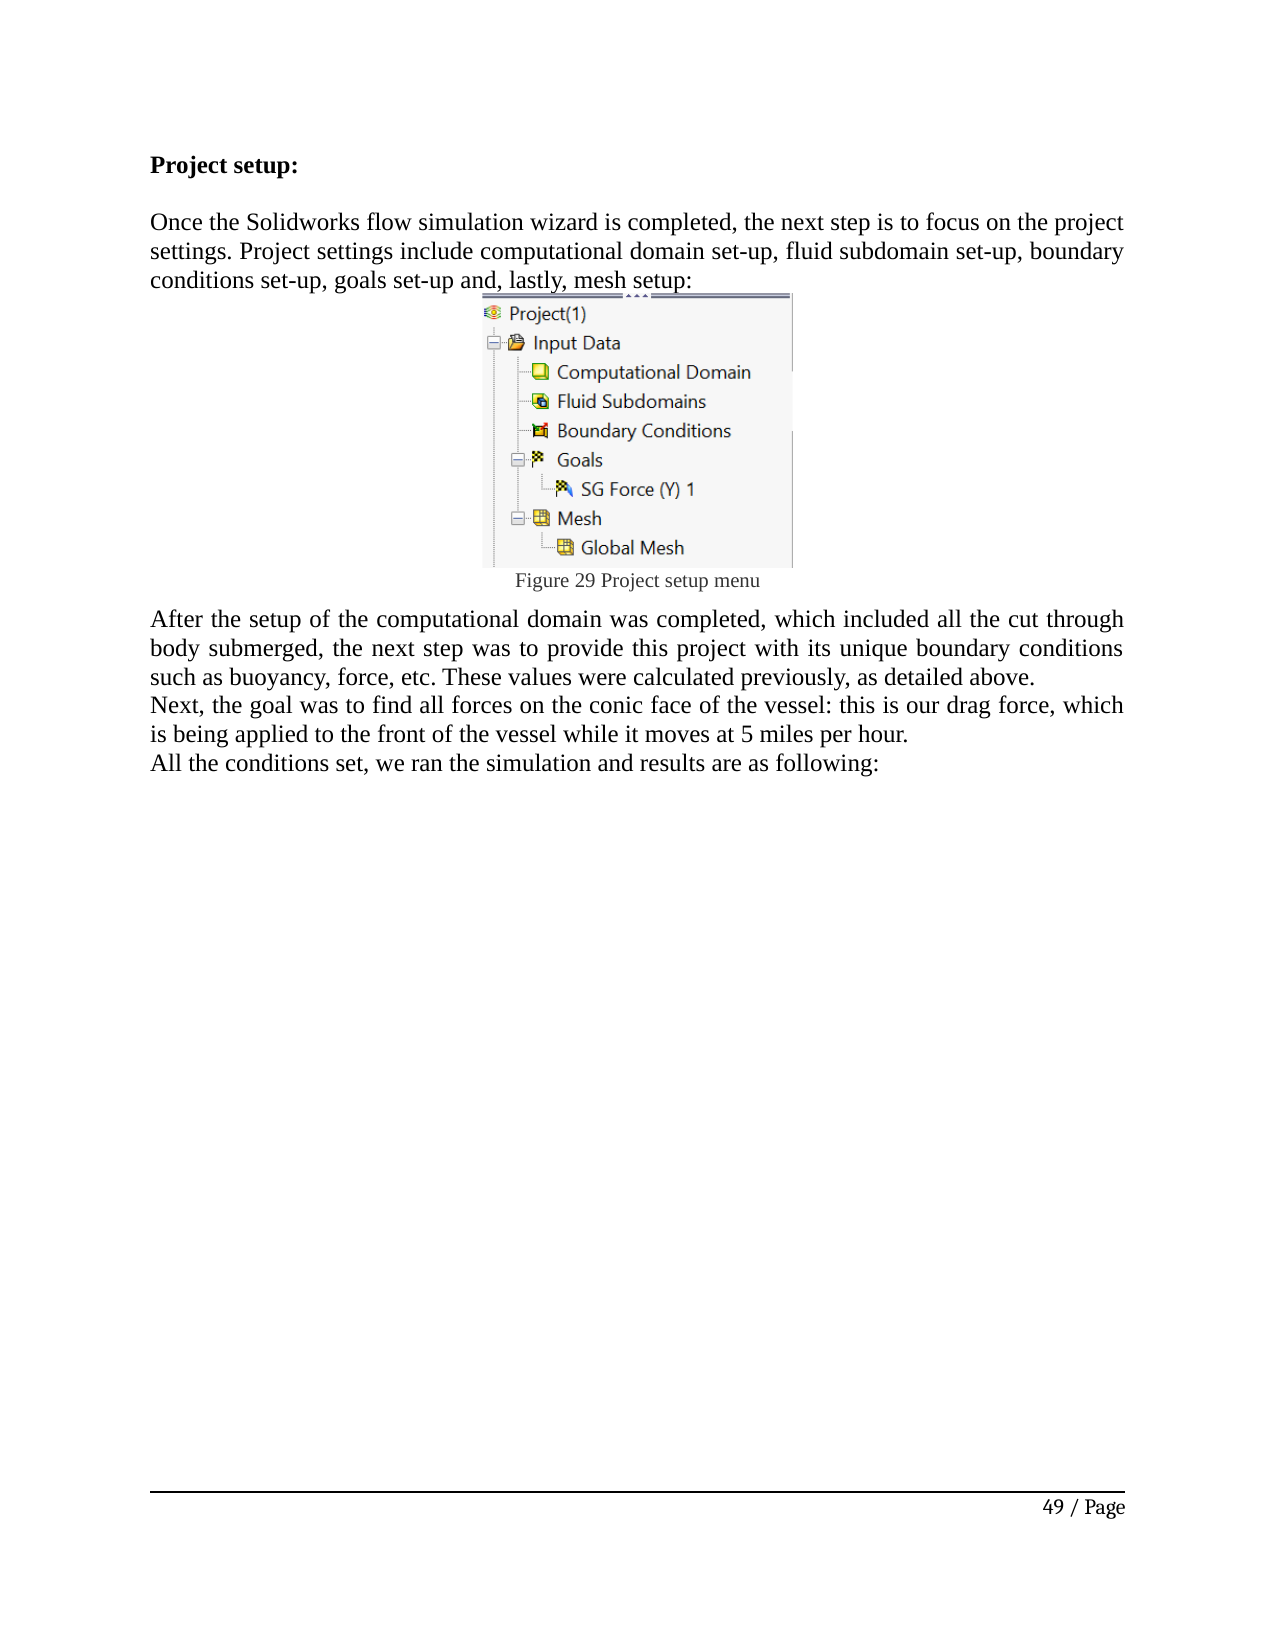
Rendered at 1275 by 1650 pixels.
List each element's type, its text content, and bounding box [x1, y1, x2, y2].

picture [482, 293, 793, 568]
text Project setup: [150, 150, 1125, 179]
text Figure 29 Project setup menu [150, 568, 1125, 592]
text After the setup of the computational domain was completed, which included all the cut through body submerged, the next step was to provide this project with its unique boundary conditions such as buoyancy, force, etc. These values were calculated previously, as detailed above. [150, 604, 1125, 691]
text Once the Solidworks flow simulation wizard is completed, the next step is to focus on the project settings. Project settings include computational domain set-up, fluid subdomain set-up, boundary conditions set-up, goals set-up and, lastly, mesh setup: [150, 207, 1125, 294]
text All the conditions set, we ran the simulation and results are as following: [150, 748, 1125, 777]
text Next, the goal was to find all forces on the conic face of the vessel: this is our drag force, which is being applied to the front of the vessel while it moves at 5 miles per hour. [150, 691, 1125, 748]
